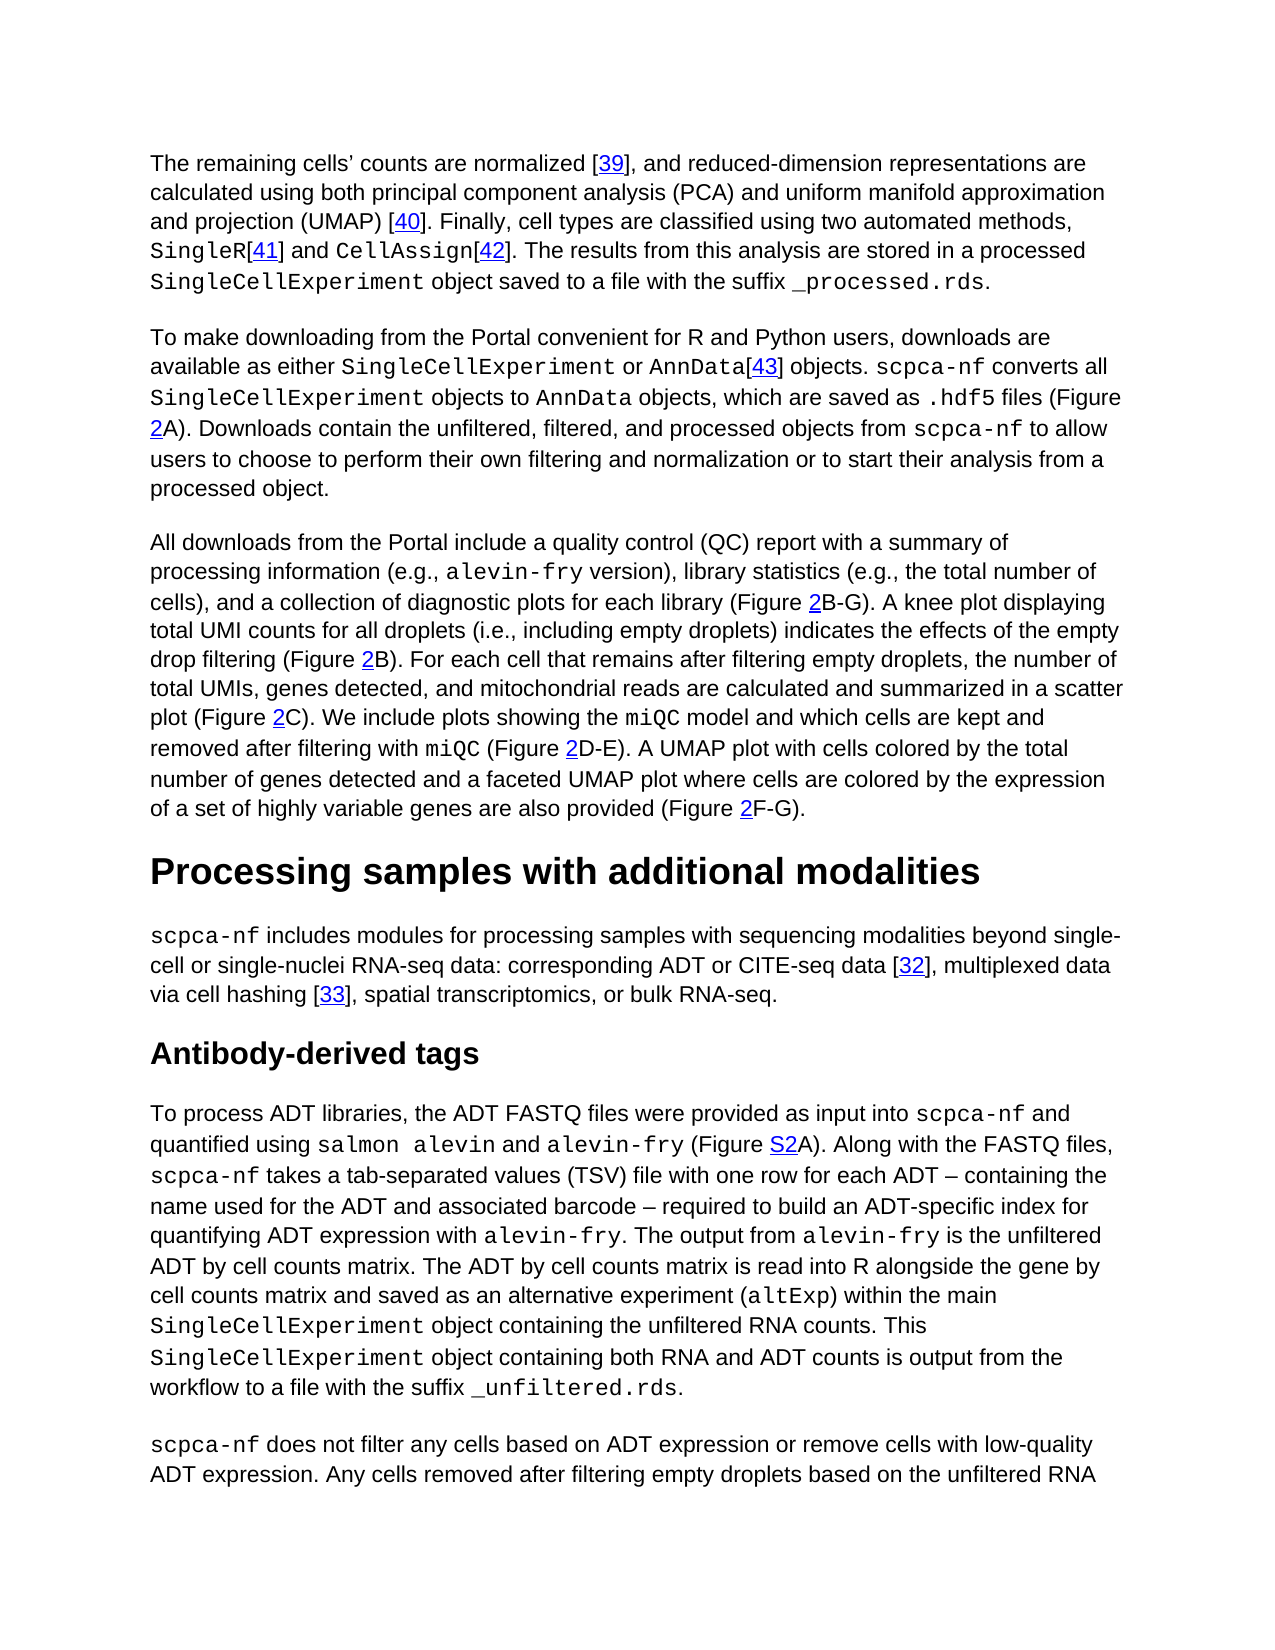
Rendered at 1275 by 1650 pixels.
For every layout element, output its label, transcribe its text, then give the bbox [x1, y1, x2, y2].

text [150, 1431, 1125, 1488]
subtitle Processing samples with additional modalities [150, 849, 1125, 892]
text scpca-nf includes modules for processing samples with sequencing modalities beyond single-cell or single-nuclei RNA-seq data: corresponding ADT or CITE-seq data [32], multiplexed data via cell hashing [33], spatial transcriptomics, or bulk RNA-seq. [150, 922, 1125, 1008]
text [150, 150, 1125, 296]
text To process ADT libraries, the ADT FASTQ files were provided as input into scpca-nf and quantified using salmon alevin and alevin-fry (Figure S2A). Along with the FASTQ files, scpca-nf takes a tab-separated values (TSV) file with one row for each ADT – containing the name used for the ADT and associated barcode – required to build an ADT-specific index for quantifying ADT expression with alevin-fry. The output from alevin-fry is the unfiltered ADT by cell counts matrix. The ADT by cell counts matrix is read into R alongside the gene by cell counts matrix and saved as an alternative experiment (altExp) within the main SingleCellExperiment object containing the unfiltered RNA counts. This SingleCellExperiment object containing both RNA and ADT counts is output from the workflow to a file with the suffix _unfiltered.rds. [150, 1100, 1125, 1403]
text To make downloading from the Portal convenient for R and Python users, downloads are available as either SingleCellExperiment or AnnData[43] objects. scpca-nf converts all SingleCellExperiment objects to AnnData objects, which are saved as .hdf5 files (Figure 2A). Downloads contain the unfiltered, filtered, and processed objects from scpca-nf to allow users to choose to perform their own filtering and normalization or to start their analysis from a processed object. [150, 324, 1125, 501]
subtitle Antibody-derived tags [150, 1035, 1125, 1071]
text All downloads from the Portal include a quality control (QC) report with a summary of processing information (e.g., alevin-fry version), library statistics (e.g., the total number of cells), and a collection of diagnostic plots for each library (Figure 2B-G). A knee plot displaying total UMI counts for all droplets (i.e., including empty droplets) indicates the effects of the empty drop filtering (Figure 2B). For each cell that remains after filtering empty droplets, the number of total UMIs, genes detected, and mitochondrial reads are calculated and summarized in a scatter plot (Figure 2C). We include plots showing the miQC model and which cells are kept and removed after filtering with miQC (Figure 2D-E). A UMAP plot with cells colored by the total number of genes detected and a faceted UMAP plot where cells are colored by the expression of a set of highly variable genes are also provided (Figure 2F-G). [150, 529, 1125, 822]
